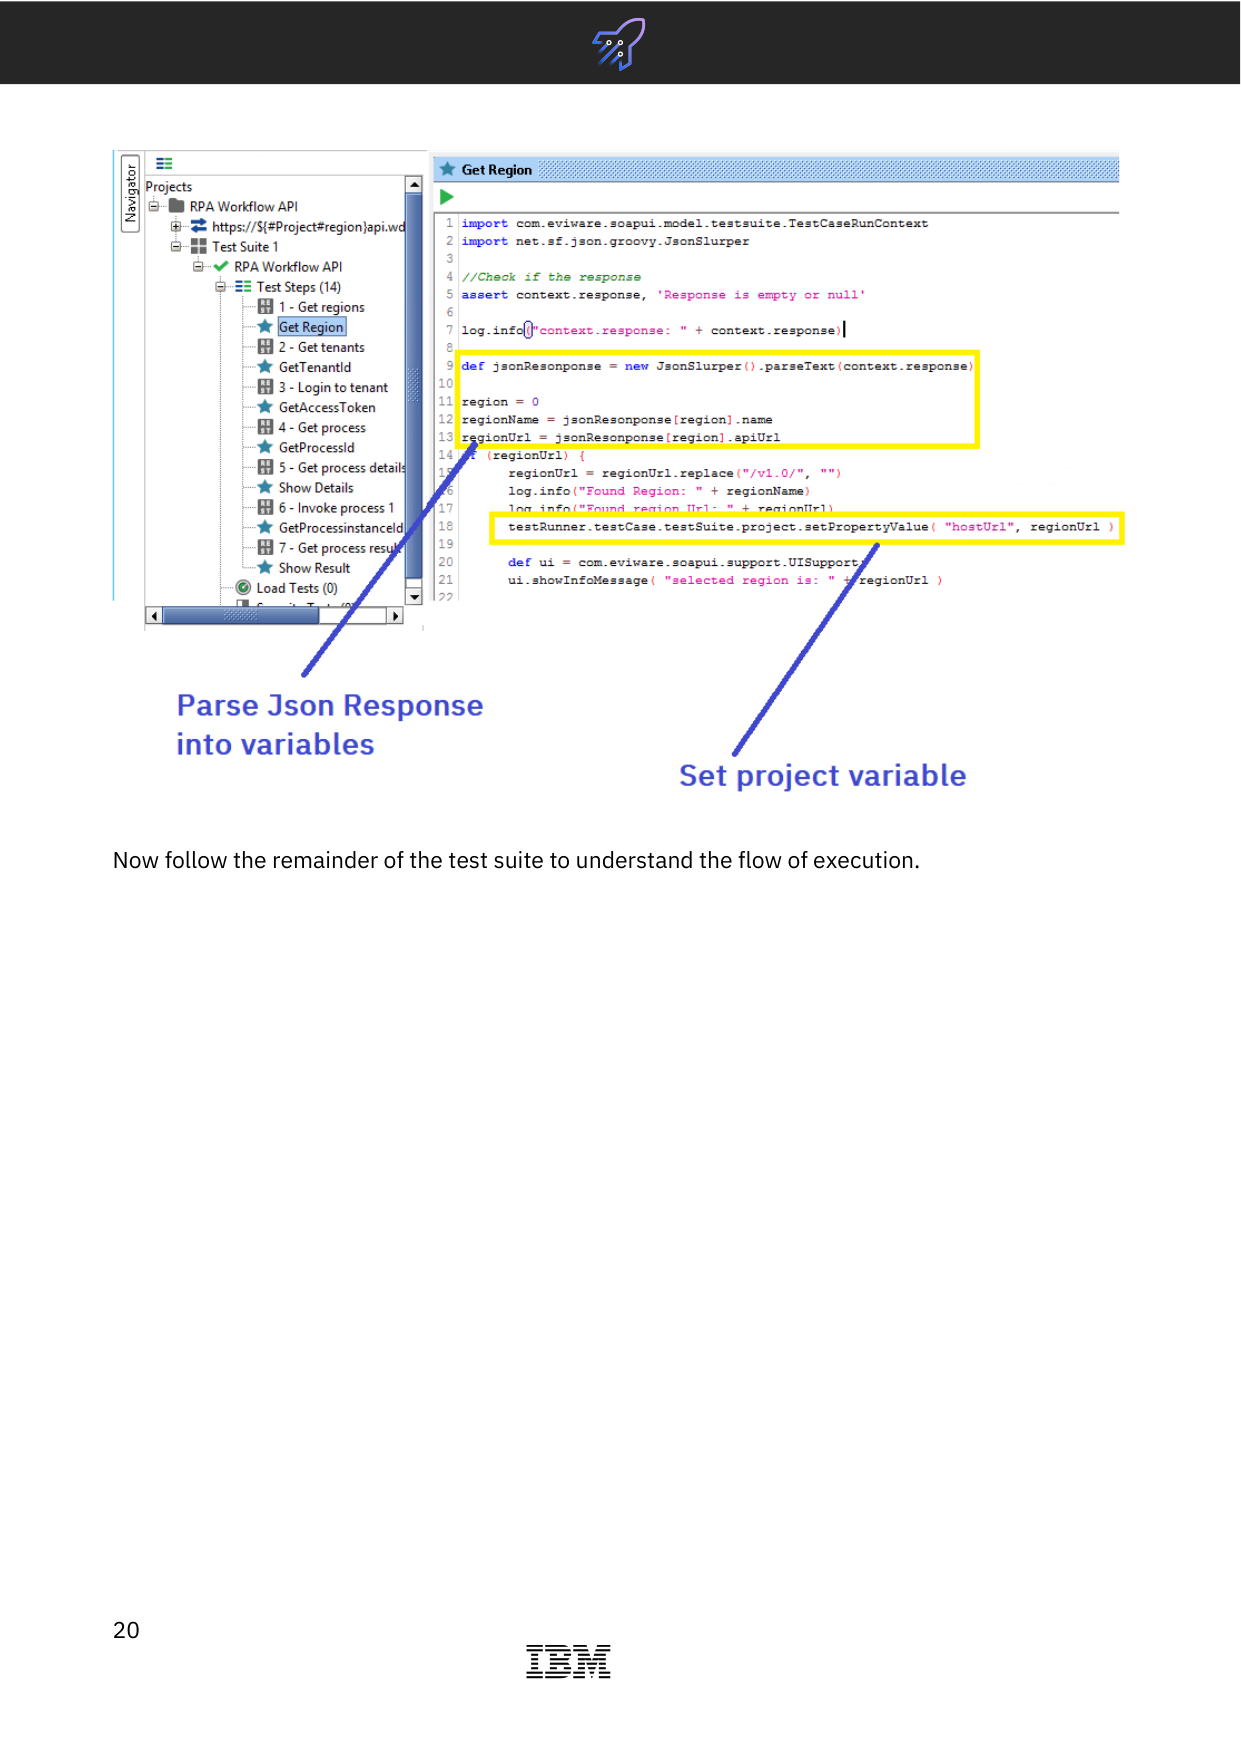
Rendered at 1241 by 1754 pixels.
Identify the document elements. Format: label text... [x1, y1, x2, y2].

picture [526, 1645, 611, 1679]
picture [588, 14, 649, 75]
picture [112, 150, 1127, 816]
text Now follow the remainder of the test suite to understand the flow of execution. [112, 845, 1128, 875]
